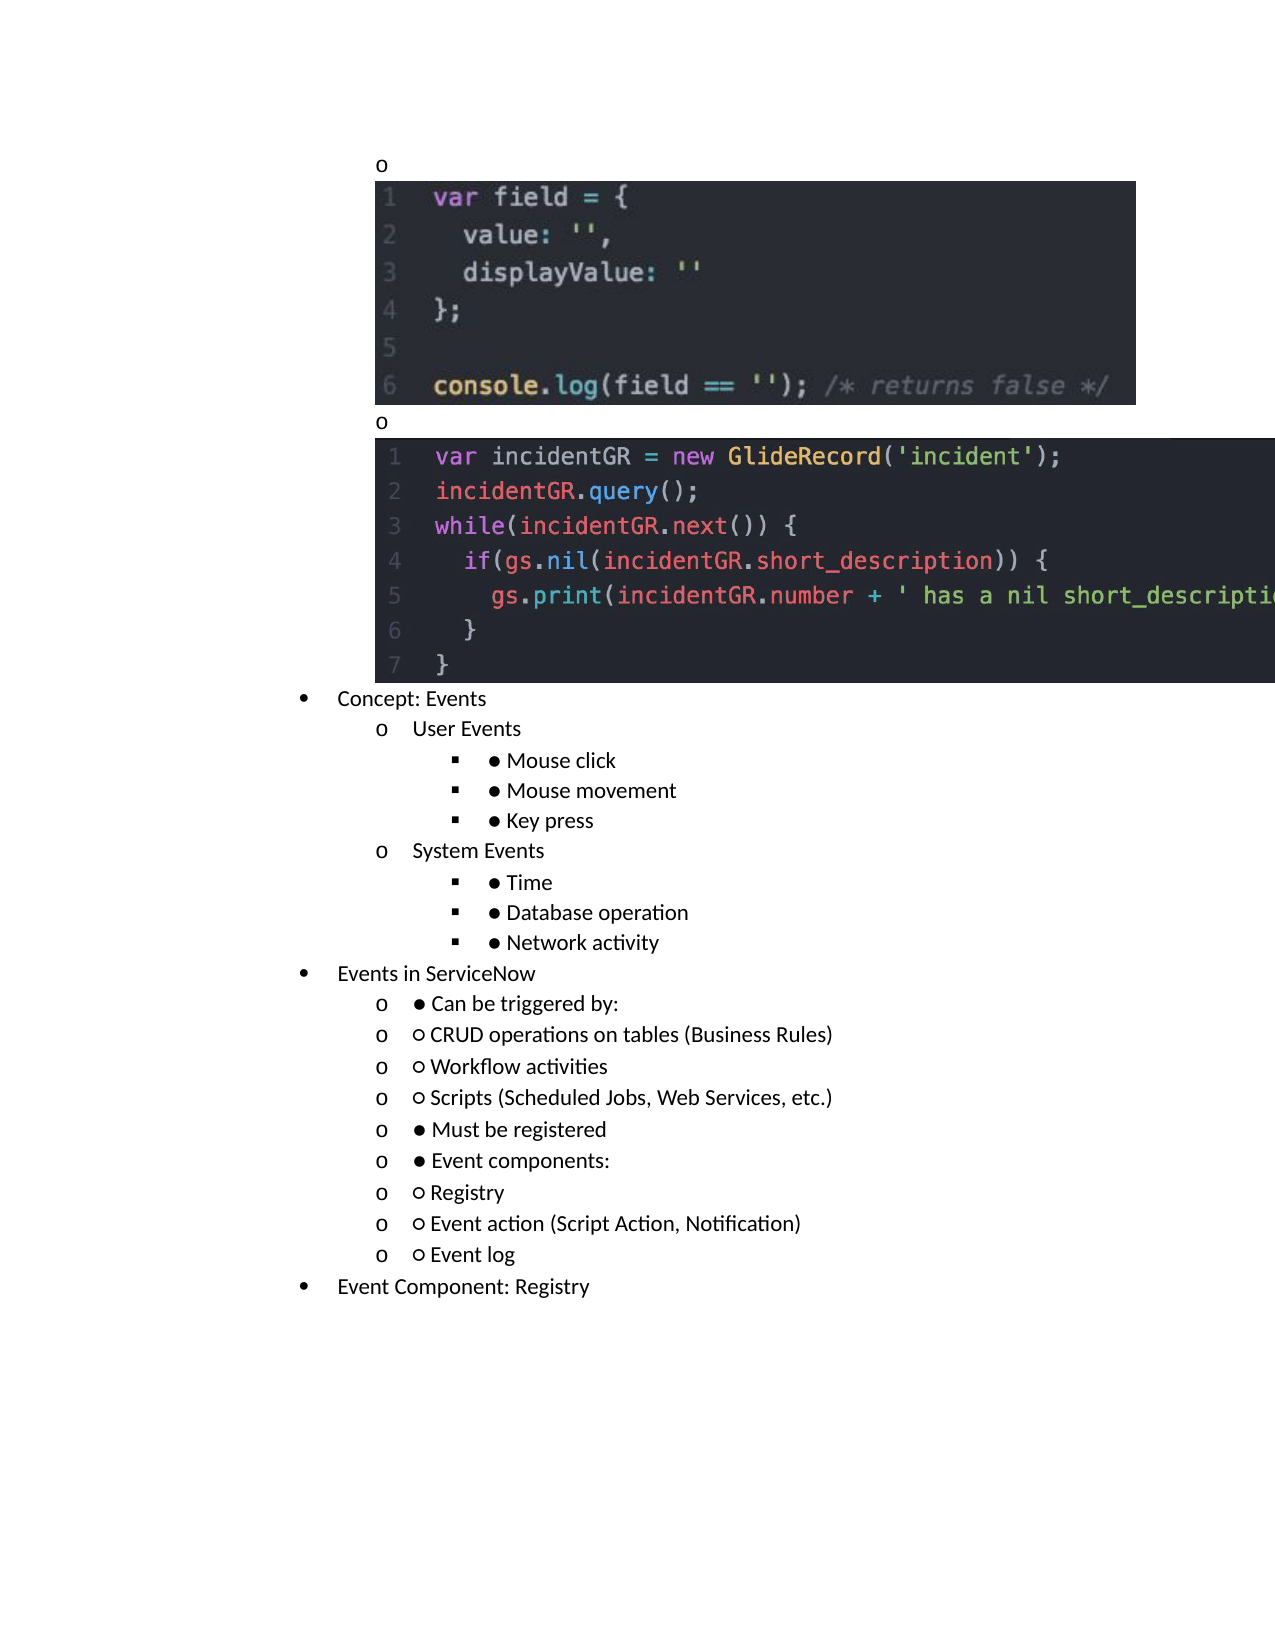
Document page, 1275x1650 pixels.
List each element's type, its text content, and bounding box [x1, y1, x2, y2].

list Event Component: Registry [300, 1272, 1125, 1300]
list ● Key press [450, 806, 1125, 834]
list ● Must be registered [375, 1115, 1125, 1144]
list ● Time [450, 868, 1125, 896]
list System Events [375, 837, 1125, 866]
list ○ Scripts (Scheduled Jobs, Web Services, etc.) [375, 1083, 1125, 1112]
list ○ Workflow activities [375, 1052, 1125, 1081]
list ○ Registry [375, 1178, 1125, 1207]
list ○ Event action (Script Action, Notification) [375, 1209, 1125, 1238]
list ● Mouse movement [450, 776, 1125, 804]
list ● Can be triggered by: [375, 989, 1125, 1018]
list ● Network activity [450, 928, 1125, 957]
list ● Mouse click [450, 746, 1125, 774]
list ● Database operation [450, 898, 1125, 926]
list User Events [375, 714, 1125, 744]
list Concept: Events [300, 684, 1125, 712]
list ● Event components: [375, 1146, 1125, 1175]
list ○ Event log [375, 1241, 1125, 1270]
list ○ CRUD operations on tables (Business Rules) [375, 1020, 1125, 1049]
list Events in ServiceNow [300, 959, 1125, 987]
